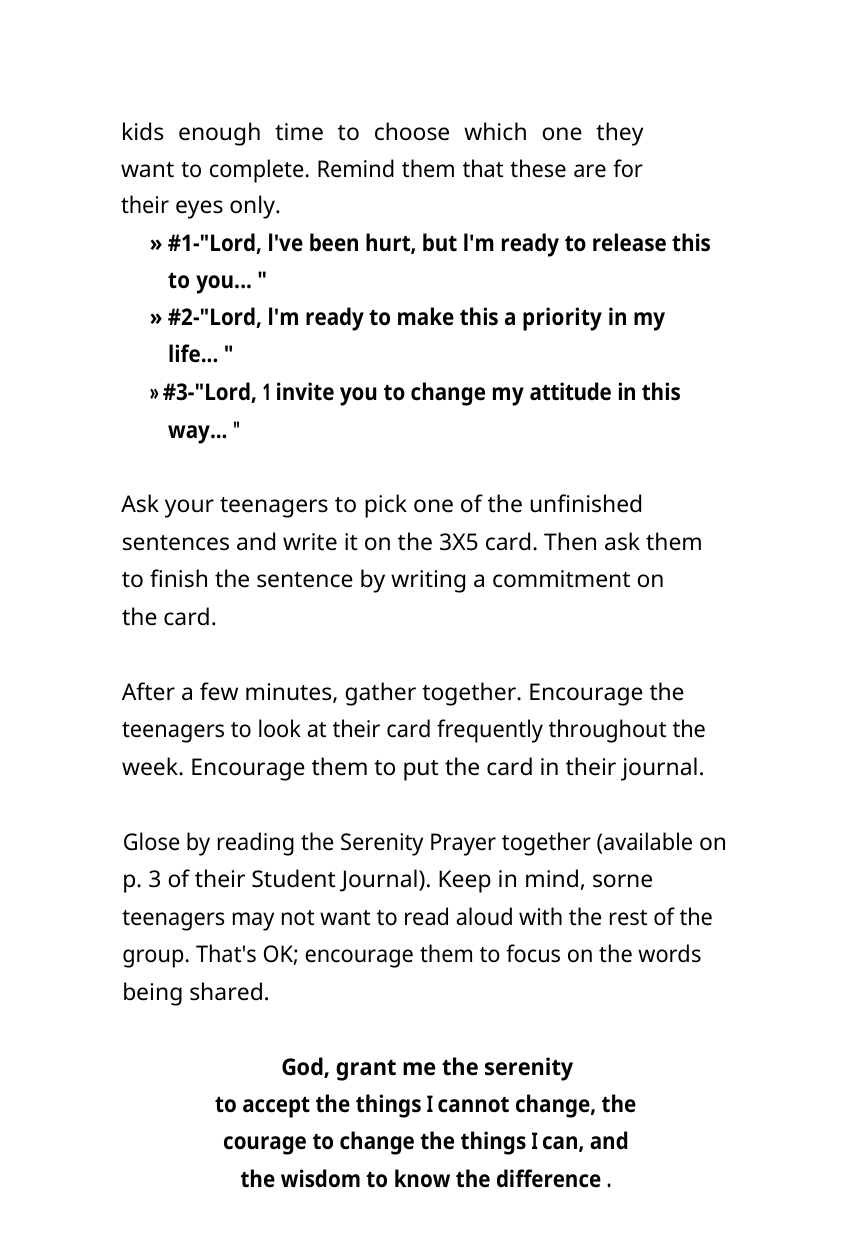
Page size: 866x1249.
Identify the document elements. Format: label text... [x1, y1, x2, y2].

text » #2-"Lord, l'm ready to make this a priority in my life... " [149, 301, 719, 370]
text » #3-"Lord, 1 invite you to change my attitude in this way... " [149, 376, 693, 445]
text » #1-"Lord, l've been hurt, but l'm ready to release this to you... " [149, 227, 729, 295]
text God, grant me the serenity [261, 1051, 593, 1082]
text After a few minutes, gather together. Encourage the teenagers to look at their card frequently throughout the week. Encourage them to put the card in their journal. [122, 676, 715, 782]
text to accept the things I cannot change, the courage to change the things I can, and the wisdom to know the difference . [206, 1088, 645, 1194]
text the card. [122, 601, 747, 632]
text Ask your teenagers to pick one of the unfinished sentences and write it on the 3X5 card. Then ask them to finish the sentence by writing a commitment on [121, 488, 706, 594]
text kids enough time to choose which one they want to complete. Remind them that these are for their eyes only. [121, 116, 643, 221]
text Glose by reading the Serenity Prayer together (available on p. 3 of their Student Journal). Keep in mind, sorne teenagers may not want to read aloud with the rest of the group. That's OK; encourage them to focus on the words being shared. [122, 826, 737, 1007]
